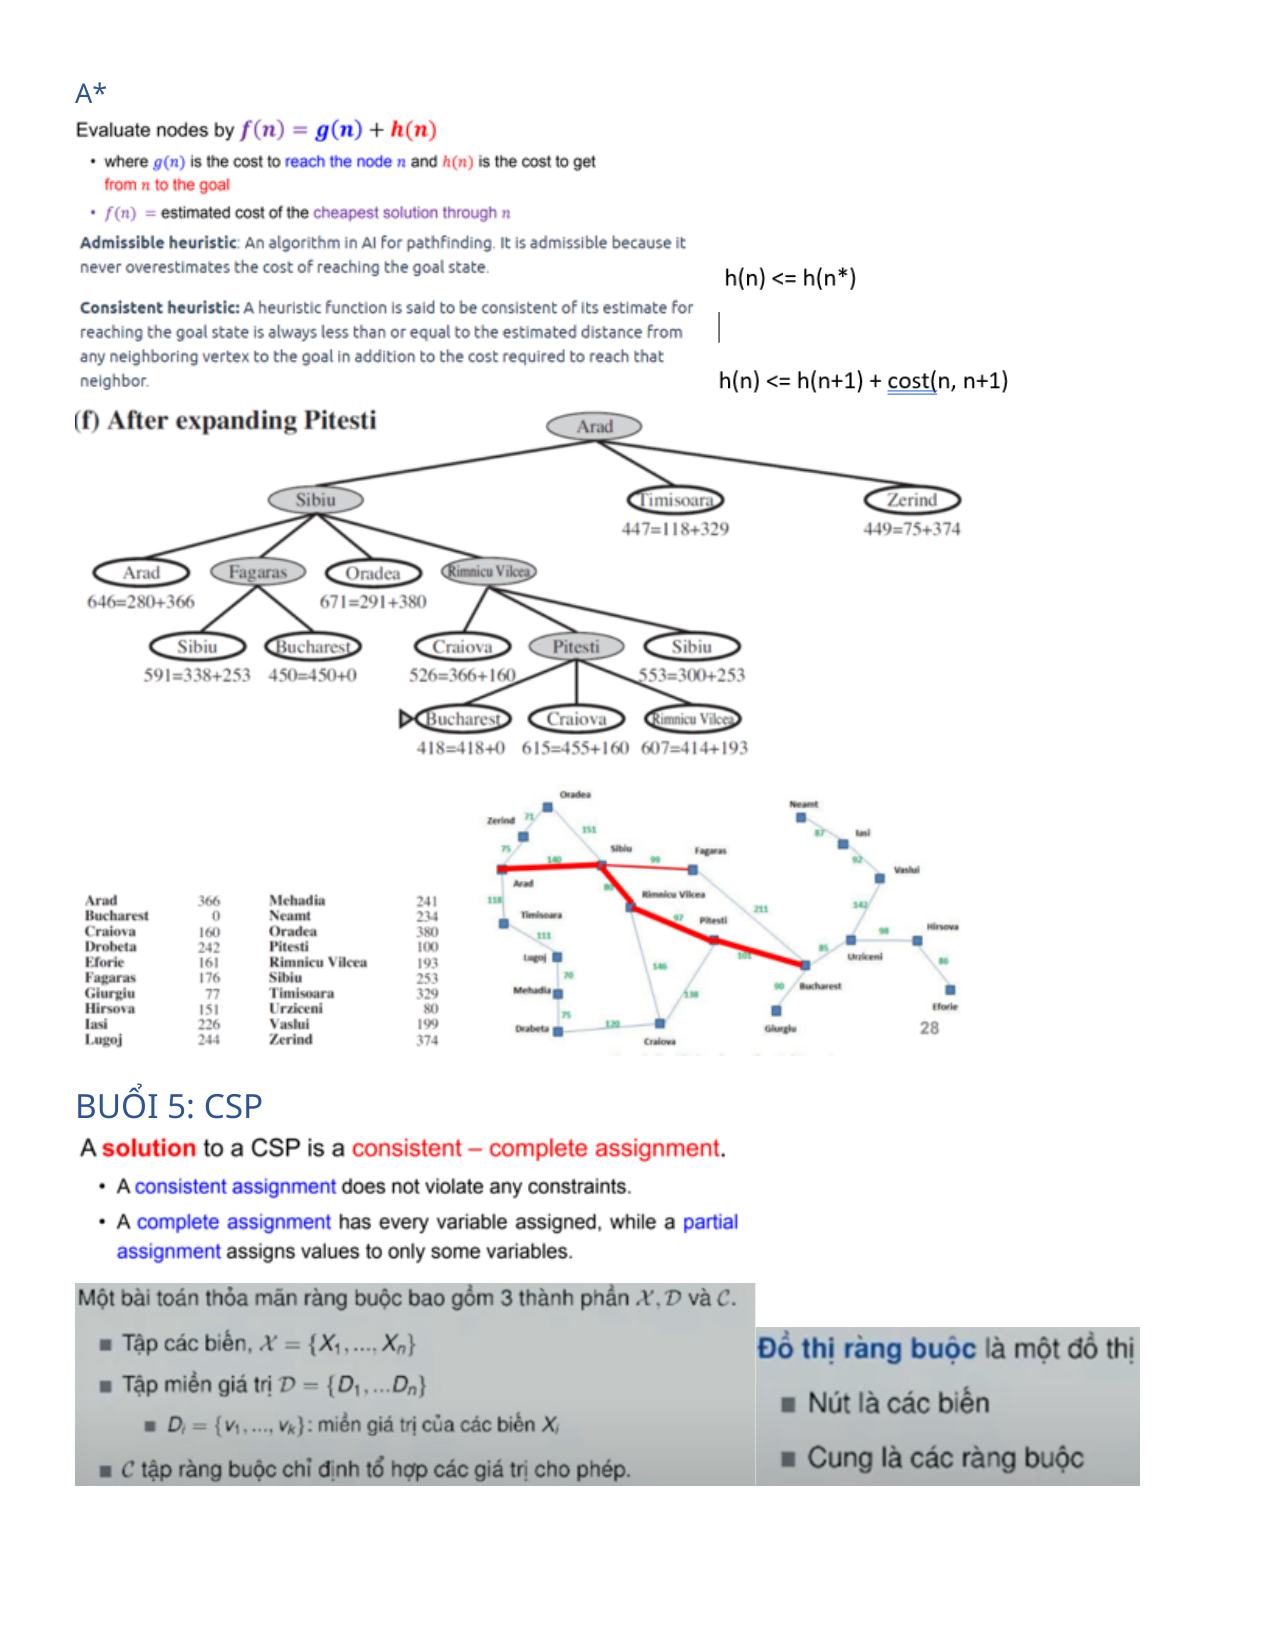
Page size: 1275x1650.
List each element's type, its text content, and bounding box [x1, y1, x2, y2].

picture [75, 403, 968, 1056]
picture [75, 228, 1029, 401]
picture [75, 1131, 749, 1265]
subtitle BUỔI 5: CSP [75, 1083, 1200, 1128]
subtitle A* [75, 75, 1200, 112]
picture [75, 114, 598, 227]
picture [75, 1283, 1140, 1486]
